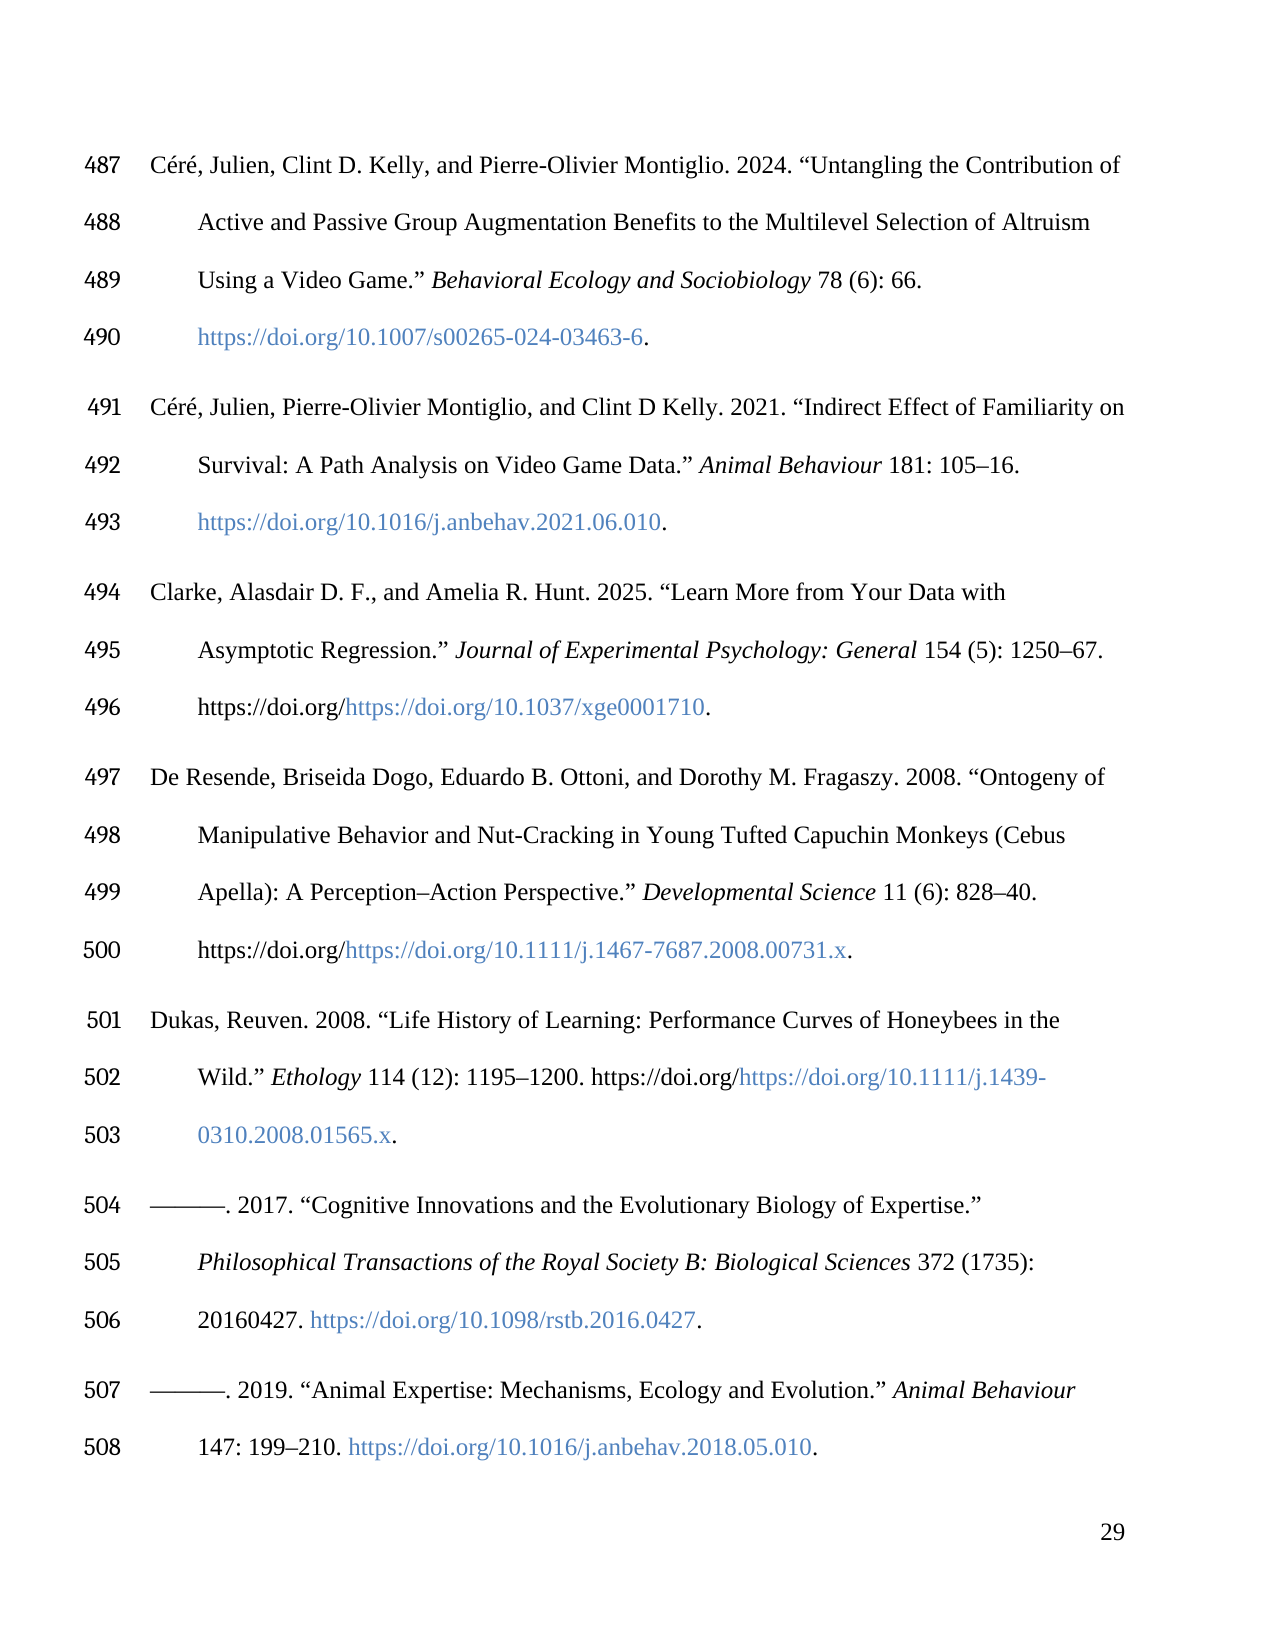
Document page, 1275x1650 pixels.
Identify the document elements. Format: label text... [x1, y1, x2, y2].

text Clarke, Alasdair D. F., and Amelia R. Hunt. 2025. “Learn More from Your Data with Asymptotic Regression.” Journal of Experimental Psychology: General 154 (5): 1250–67. https://doi.org/https://doi.org/10.1037/xge0001710. [150, 577, 1125, 721]
text Dukas, Reuven. 2008. “Life History of Learning: Performance Curves of Honeybees in the Wild.” Ethology 114 (12): 1195–1200. https://doi.org/https://doi.org/10.1111/j.1439-0310.2008.01565.x. [150, 1005, 1125, 1149]
text Céré, Julien, Clint D. Kelly, and Pierre-Olivier Montiglio. 2024. “Untangling the Contribution of Active and Passive Group Augmentation Benefits to the Multilevel Selection of Altruism Using a Video Game.” Behavioral Ecology and Sociobiology 78 (6): 66. https://doi.org/10.1007/s00265-024-03463-6. [150, 150, 1125, 351]
text Céré, Julien, Pierre-Olivier Montiglio, and Clint D Kelly. 2021. “Indirect Effect of Familiarity on Survival: A Path Analysis on Video Game Data.” Animal Behaviour 181: 105–16. https://doi.org/10.1016/j.anbehav.2021.06.010. [150, 392, 1125, 536]
text ———. 2019. “Animal Expertise: Mechanisms, Ecology and Evolution.” Animal Behaviour 147: 199–210. https://doi.org/10.1016/j.anbehav.2018.05.010. [150, 1375, 1125, 1461]
text De Resende, Briseida Dogo, Eduardo B. Ottoni, and Dorothy M. Fragaszy. 2008. “Ontogeny of Manipulative Behavior and Nut-Cracking in Young Tufted Capuchin Monkeys (Cebus Apella): A Perception–Action Perspective.” Developmental Science 11 (6): 828–40. https://doi.org/https://doi.org/10.1111/j.1467-7687.2008.00731.x. [150, 762, 1125, 964]
text ———. 2017. “Cognitive Innovations and the Evolutionary Biology of Expertise.” Philosophical Transactions of the Royal Society B: Biological Sciences 372 (1735): 20160427. https://doi.org/10.1098/rstb.2016.0427. [150, 1190, 1125, 1334]
